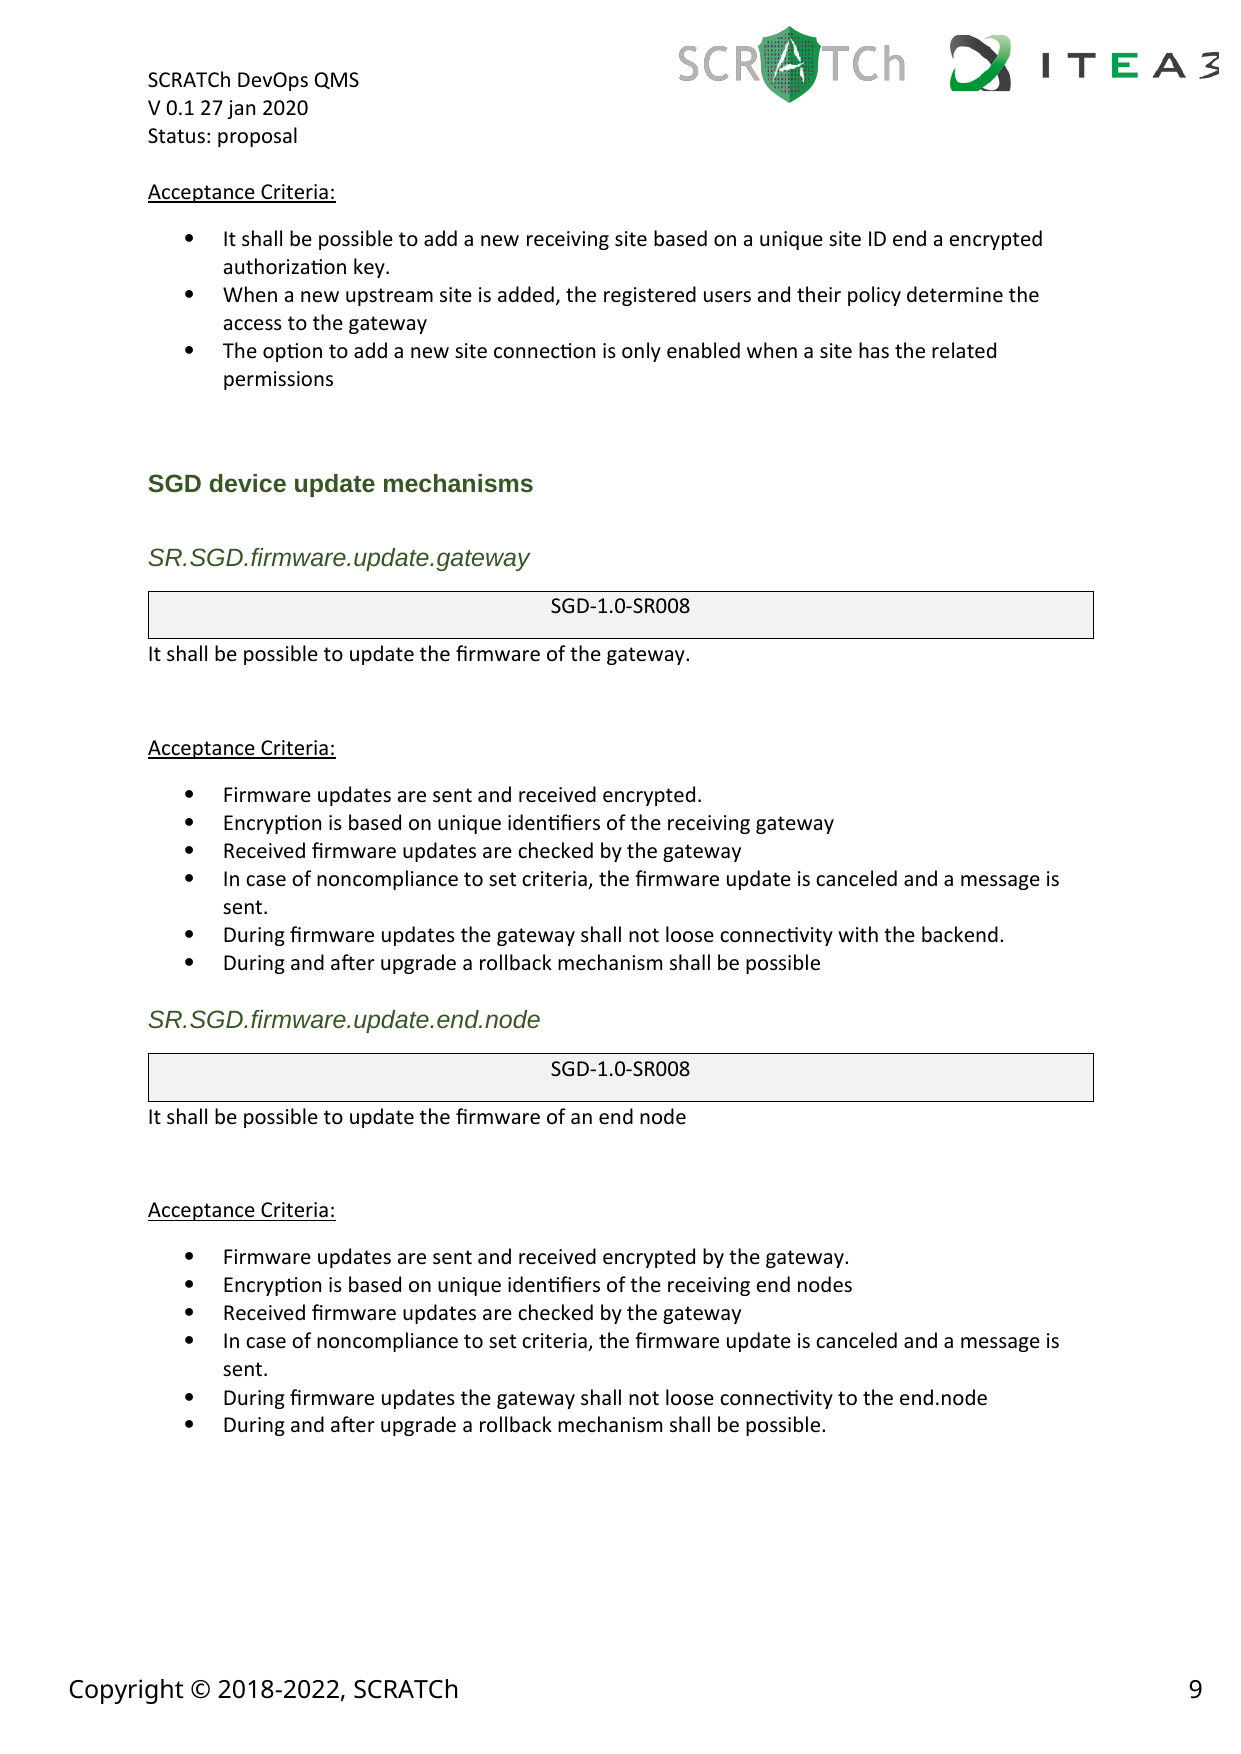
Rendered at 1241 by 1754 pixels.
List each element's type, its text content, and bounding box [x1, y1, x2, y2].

table_header SGD-1.0-SR008 [149, 592, 1093, 638]
text Acceptance Criteria: [148, 733, 1093, 761]
list Received firmware updates are checked by the gateway [185, 1298, 1093, 1327]
list During and after upgrade a rollback mechanism shall be possible [185, 948, 1093, 976]
text It shall be possible to update the firmware of the gateway. [148, 639, 1093, 667]
list When a new upstream site is added, the registered users and their policy determine the access to the gateway [185, 280, 1093, 336]
text SGD device update mechanisms [148, 469, 1093, 498]
text SR.SGD.firmware.update.end.node [148, 1005, 1093, 1034]
text SR.SGD.firmware.update.gateway [148, 543, 1093, 572]
text Acceptance Criteria: [148, 177, 1093, 205]
list The option to add a new site connection is only enabled when a site has the related permissions [185, 336, 1093, 392]
table_header SGD-1.0-SR008 [149, 1054, 1093, 1101]
list During firmware updates the gateway shall not loose connectivity with the backend. [185, 920, 1093, 948]
text Acceptance Criteria: [148, 1196, 1093, 1224]
list Received firmware updates are checked by the gateway [185, 836, 1093, 864]
list Firmware updates are sent and received encrypted by the gateway. [185, 1242, 1093, 1271]
list In case of noncompliance to set criteria, the firmware update is canceled and a message is sent. [185, 1327, 1093, 1383]
picture [671, 21, 913, 106]
picture [950, 35, 1219, 92]
list It shall be possible to add a new receiving site based on a unique site ID end a encrypted authorization key. [185, 224, 1093, 280]
list In case of noncompliance to set criteria, the firmware update is canceled and a message is sent. [185, 864, 1093, 920]
list During firmware updates the gateway shall not loose connectivity to the end.node [185, 1383, 1093, 1411]
list Encryption is based on unique identifiers of the receiving gateway [185, 808, 1093, 836]
list Encryption is based on unique identifiers of the receiving end nodes [185, 1271, 1093, 1298]
list Firmware updates are sent and received encrypted. [185, 780, 1093, 808]
text It shall be possible to update the firmware of an end node [148, 1102, 1093, 1130]
list During and after upgrade a rollback mechanism shall be possible. [185, 1411, 1093, 1439]
